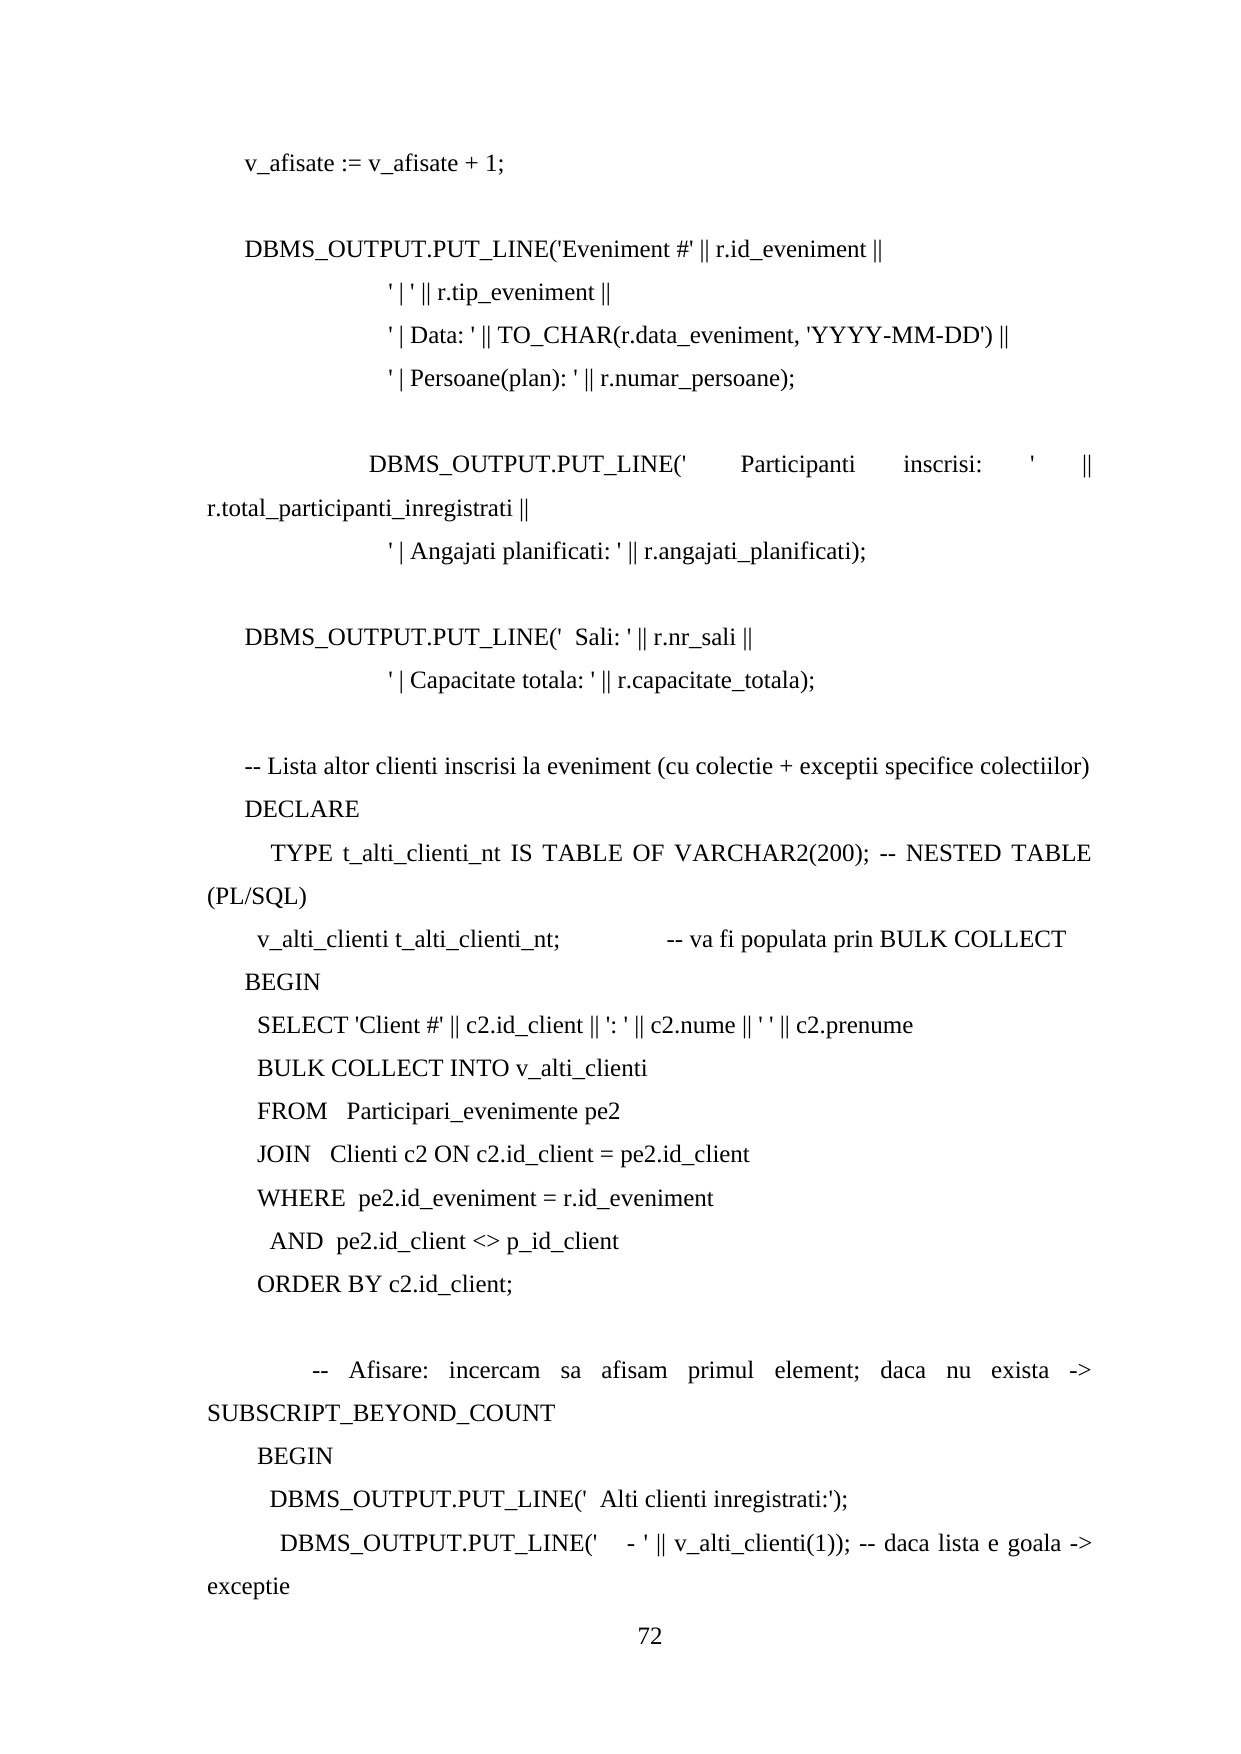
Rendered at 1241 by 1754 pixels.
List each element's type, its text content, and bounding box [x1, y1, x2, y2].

text FROM Participari_evenimente pe2 [207, 1096, 1092, 1125]
text DBMS_OUTPUT.PUT_LINE(' - ' || v_alti_clienti(1)); -- daca lista e goala -> exceptie [207, 1528, 1092, 1599]
text -- Lista altor clienti inscrisi la eveniment (cu colectie + exceptii specifice colectiilor) [207, 751, 1092, 780]
text TYPE t_alti_clienti_nt IS TABLE OF VARCHAR2(200); -- NESTED TABLE (PL/SQL) [207, 838, 1092, 909]
text BEGIN [207, 1441, 1092, 1470]
text v_alti_clienti t_alti_clienti_nt; -- va fi populata prin BULK COLLECT [207, 924, 1092, 953]
text WHERE pe2.id_eveniment = r.id_eveniment [207, 1183, 1092, 1211]
text JOIN Clienti c2 ON c2.id_client = pe2.id_client [207, 1139, 1092, 1168]
text DBMS_OUTPUT.PUT_LINE(' Alti clienti inregistrati:'); [207, 1484, 1092, 1513]
text ' | Persoane(plan): ' || r.numar_persoane); [207, 363, 1092, 392]
text ORDER BY c2.id_client; [207, 1269, 1092, 1298]
text DBMS_OUTPUT.PUT_LINE(' Sali: ' || r.nr_sali || [207, 622, 1092, 651]
text ' | ' || r.tip_eveniment || [207, 277, 1092, 306]
text ' | Capacitate totala: ' || r.capacitate_totala); [207, 665, 1092, 694]
text v_afisate := v_afisate + 1; [207, 148, 1092, 176]
text ' | Angajati planificati: ' || r.angajati_planificati); [207, 536, 1092, 564]
text SELECT 'Client #' || c2.id_client || ': ' || c2.nume || ' ' || c2.prenume [207, 1010, 1092, 1039]
text ' | Data: ' || TO_CHAR(r.data_eveniment, 'YYYY-MM-DD') || [207, 320, 1092, 349]
text DBMS_OUTPUT.PUT_LINE('Eveniment #' || r.id_eveniment || [207, 234, 1092, 263]
text BULK COLLECT INTO v_alti_clienti [207, 1053, 1092, 1082]
text BEGIN [207, 967, 1092, 996]
text AND pe2.id_client <> p_id_client [207, 1226, 1092, 1254]
text DECLARE [207, 794, 1092, 823]
text -- Afisare: incercam sa afisam primul element; daca nu exista -> SUBSCRIPT_BEYOND_COUNT [207, 1355, 1092, 1427]
text DBMS_OUTPUT.PUT_LINE(' Participanti inscrisi: ' || r.total_participanti_inregistrati || [207, 449, 1092, 521]
